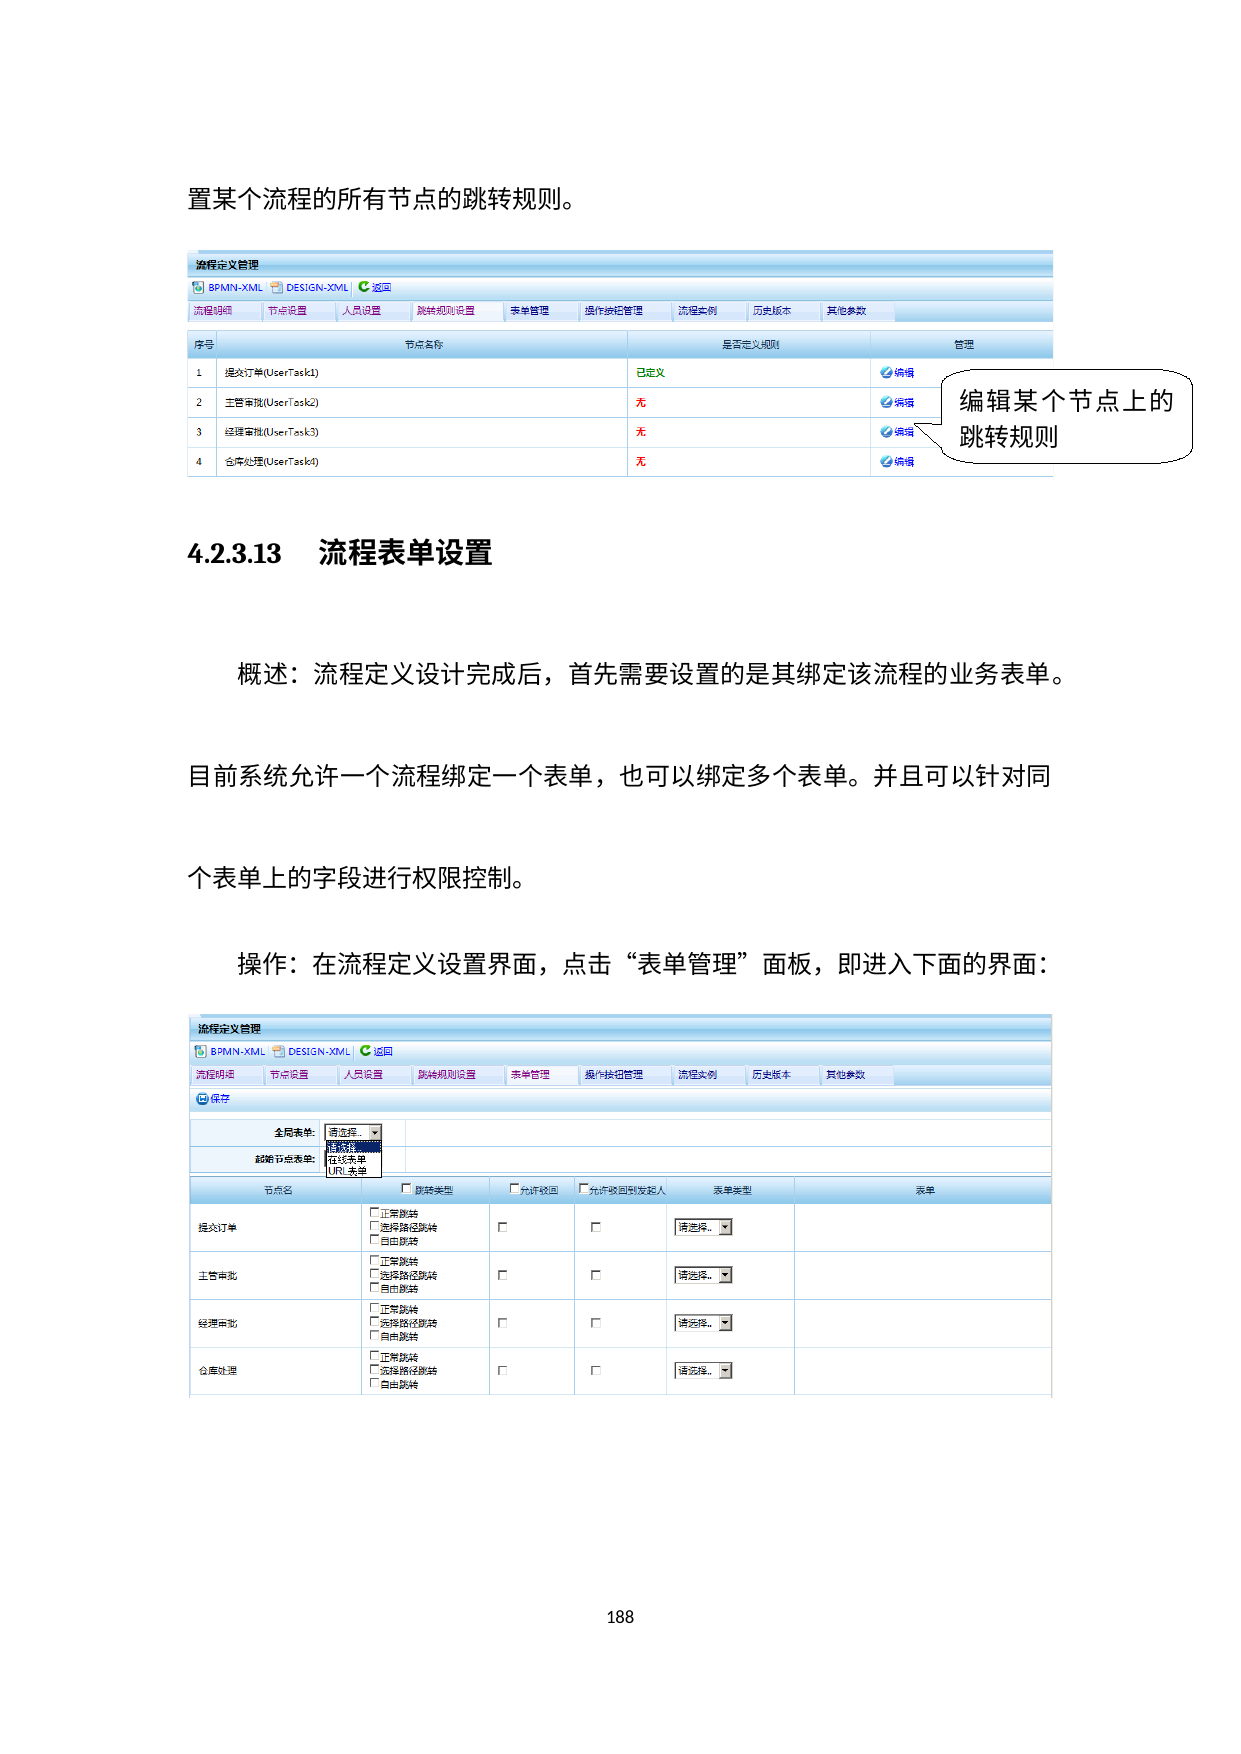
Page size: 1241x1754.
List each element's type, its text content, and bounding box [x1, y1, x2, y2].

subtitle 流程表单设置 [187, 517, 1053, 585]
text 概述：流程定义设计完成后，首先需要设置的是其绑定该流程的业务表单。目前系统允许一个流程绑定一个表单，也可以绑定多个表单。并且可以针对同个表单上的字段进行权限控制。 [187, 638, 1053, 910]
text 操作：在流程定义设置界面，点击“表单管理”面板，即进入下面的界面： [187, 928, 1053, 996]
picture [187, 1014, 1053, 1398]
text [187, 164, 1053, 232]
picture [187, 250, 1054, 480]
